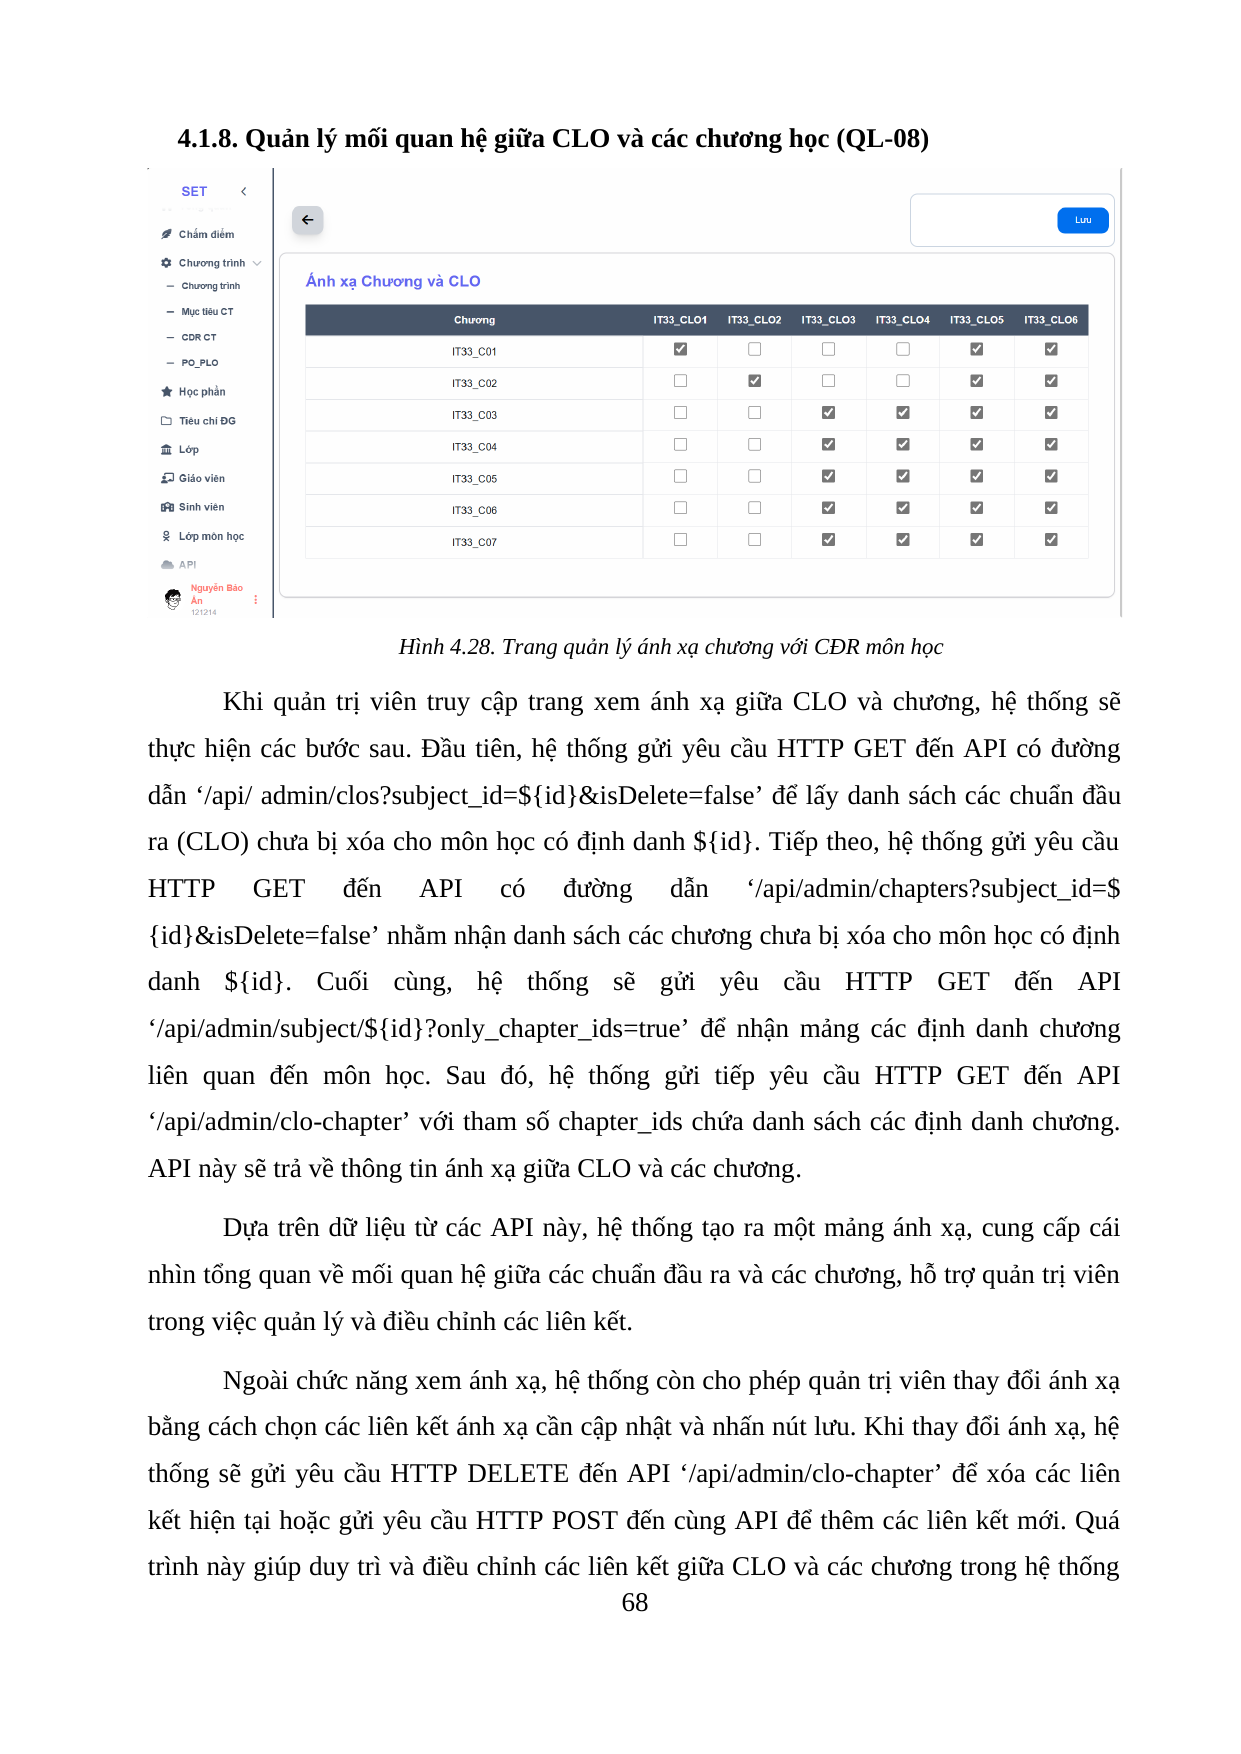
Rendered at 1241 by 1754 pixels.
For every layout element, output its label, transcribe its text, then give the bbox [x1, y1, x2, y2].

subtitle Quản lý mối quan hệ giữa CLO và các chương học (QL-08) [177, 122, 1122, 153]
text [148, 1364, 1122, 1582]
text Dựa trên dữ liệu từ các API này, hệ thống tạo ra một mảng ánh xạ, cung cấp cái nhìn tổng quan về mối quan hệ giữa các chuẩn đầu ra và các chương, hỗ trợ quản trị viên trong việc quản lý và điều chỉnh các liên kết. [148, 1211, 1122, 1336]
text Khi quản trị viên truy cập trang xem ánh xạ giữa CLO và chương, hệ thống sẽ thực hiện các bước sau. Đầu tiên, hệ thống gửi yêu cầu HTTP GET đến API có đường dẫn ‘/api/ admin/clos?subject_id=${id}&isDelete=false’ để lấy danh sách các chuẩn đầu ra (CLO) chưa bị xóa cho môn học có định danh ${id}. Tiếp theo, hệ thống gửi yêu cầu HTTP GET đến API có đường dẫn ‘/api/admin/chapters?subject_id=${id}&isDelete=false’ nhằm nhận danh sách các chương chưa bị xóa cho môn học có định danh ${id}. Cuối cùng, hệ thống sẽ gửi yêu cầu HTTP GET đến API ‘/api/admin/subject/${id}?only_chapter_ids=true’ để nhận mảng các định danh chương liên quan đến môn học. Sau đó, hệ thống gửi tiếp yêu cầu HTTP GET đến API ‘/api/admin/clo-chapter’ với tham số chapter_ids chứa danh sách các định danh chương. API này sẽ trả về thông tin ánh xạ giữa CLO và các chương. [148, 685, 1122, 1183]
text Hình 4.28. Trang quản lý ánh xạ chương với CĐR môn học [148, 633, 1122, 660]
picture [147, 168, 1123, 618]
